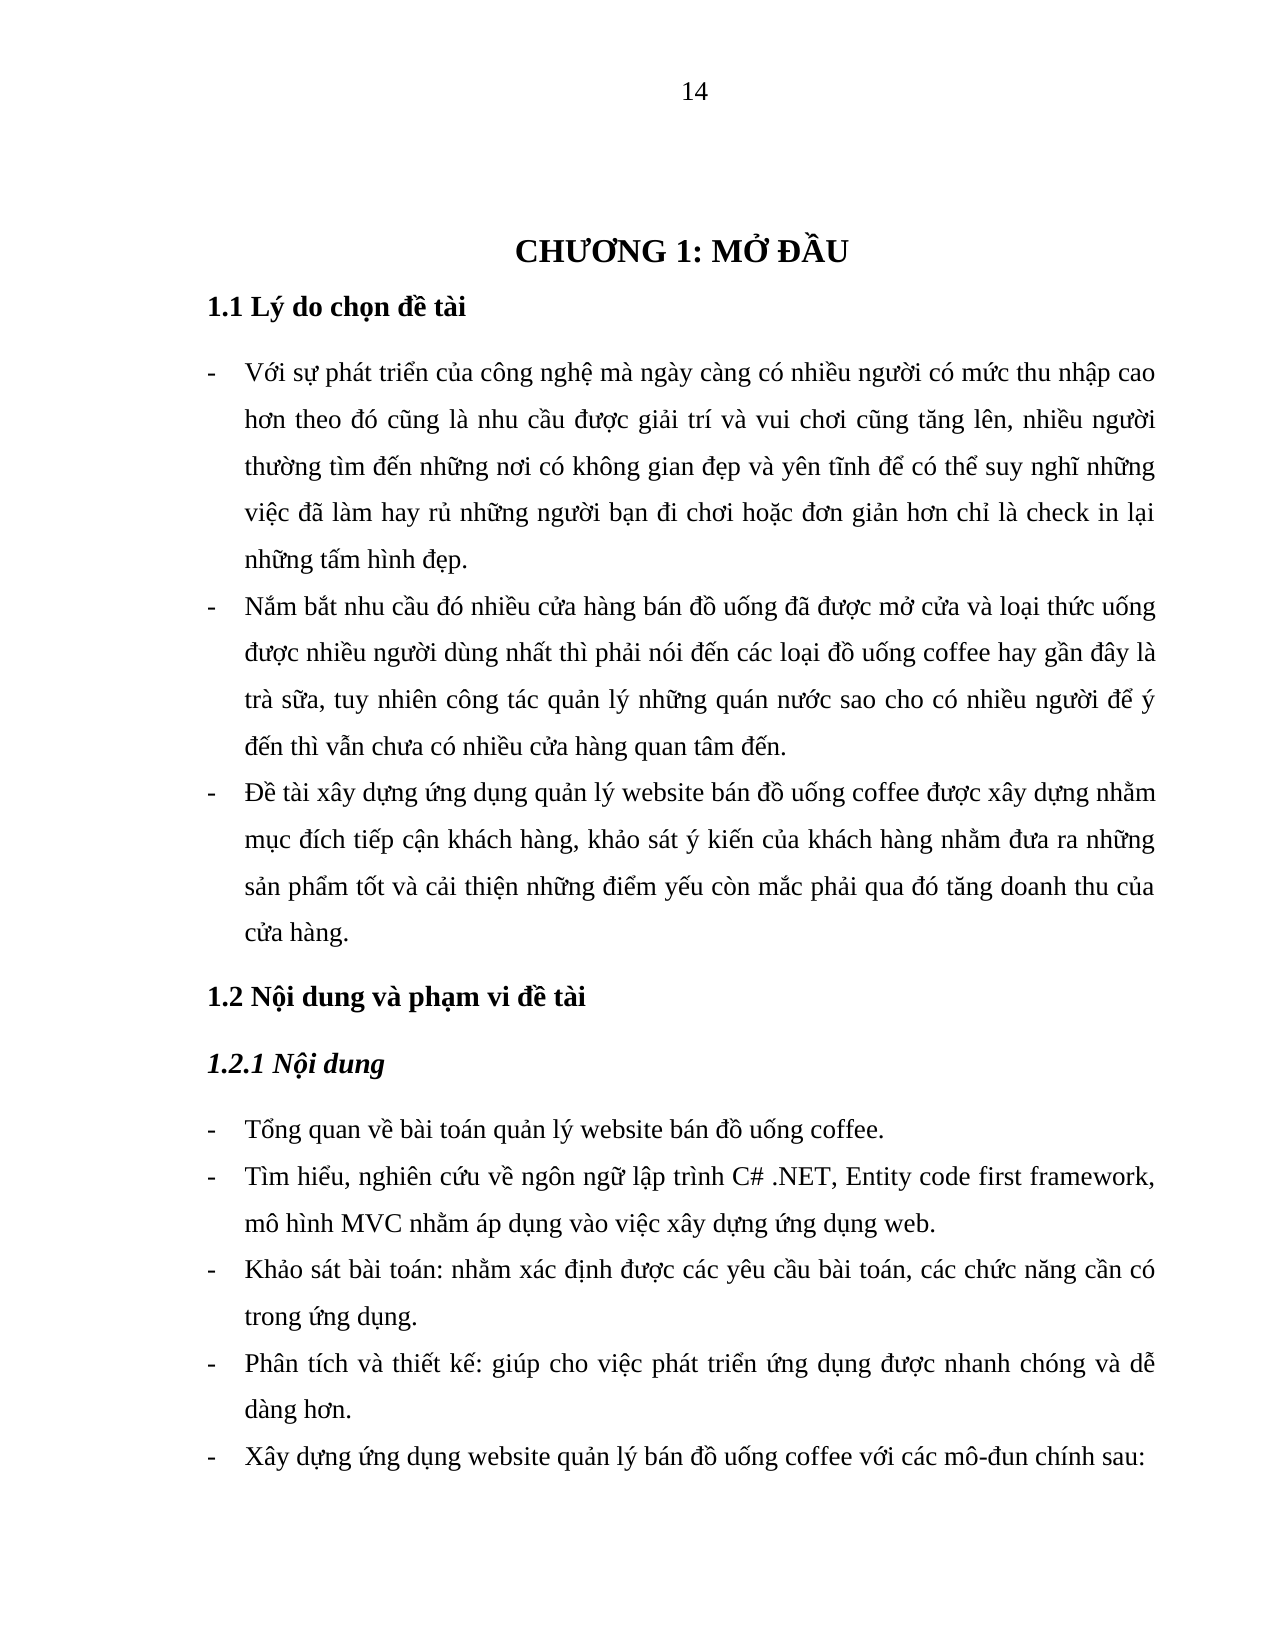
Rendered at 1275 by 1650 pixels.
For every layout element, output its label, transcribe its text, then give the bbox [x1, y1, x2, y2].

text 1.1 Lý do chọn đề tài [207, 289, 1157, 323]
text 1.2 Nội dung và phạm vi đề tài [207, 979, 1157, 1013]
list Xây dựng ứng dụng website quản lý bán đồ uống coffee với các mô-đun chính sau: [207, 1440, 1157, 1471]
subtitle CHƯƠNG 1: MỞ ĐẦU [207, 232, 1157, 270]
list Khảo sát bài toán: nhằm xác định được các yêu cầu bài toán, các chức năng cần có trong ứng dụng. [207, 1253, 1157, 1331]
text 1.2.1 Nội dung [207, 1047, 1157, 1080]
list Đề tài xây dựng ứng dụng quản lý website bán đồ uống coffee được xây dựng nhằm mục đích tiếp cận khách hàng, khảo sát ý kiến của khách hàng nhằm đưa ra những sản phẩm tốt và cải thiện những điểm yếu còn mắc phải qua đó tăng doanh thu của cửa hàng. [207, 776, 1157, 947]
list Với sự phát triển của công nghệ mà ngày càng có nhiều người có mức thu nhập cao hơn theo đó cũng là nhu cầu được giải trí và vui chơi cũng tăng lên, nhiều người thường tìm đến những nơi có không gian đẹp và yên tĩnh để có thể suy nghĩ những việc đã làm hay rủ những người bạn đi chơi hoặc đơn giản hơn chỉ là check in lại những tấm hình đẹp. [207, 356, 1157, 574]
list Tổng quan về bài toán quản lý website bán đồ uống coffee. [207, 1113, 1157, 1145]
list Phân tích và thiết kế: giúp cho việc phát triển ứng dụng được nhanh chóng và dễ dàng hơn. [207, 1347, 1157, 1425]
list Tìm hiểu, nghiên cứu về ngôn ngữ lập trình C# .NET, Entity code first framework, mô hình MVC nhằm áp dụng vào việc xây dựng ứng dụng web. [207, 1160, 1157, 1238]
list Nắm bắt nhu cầu đó nhiều cửa hàng bán đồ uống đã được mở cửa và loại thức uống được nhiều người dùng nhất thì phải nói đến các loại đồ uống coffee hay gần đây là trà sữa, tuy nhiên công tác quản lý những quán nước sao cho có nhiều người để ý đến thì vẫn chưa có nhiều cửa hàng quan tâm đến. [207, 589, 1157, 761]
